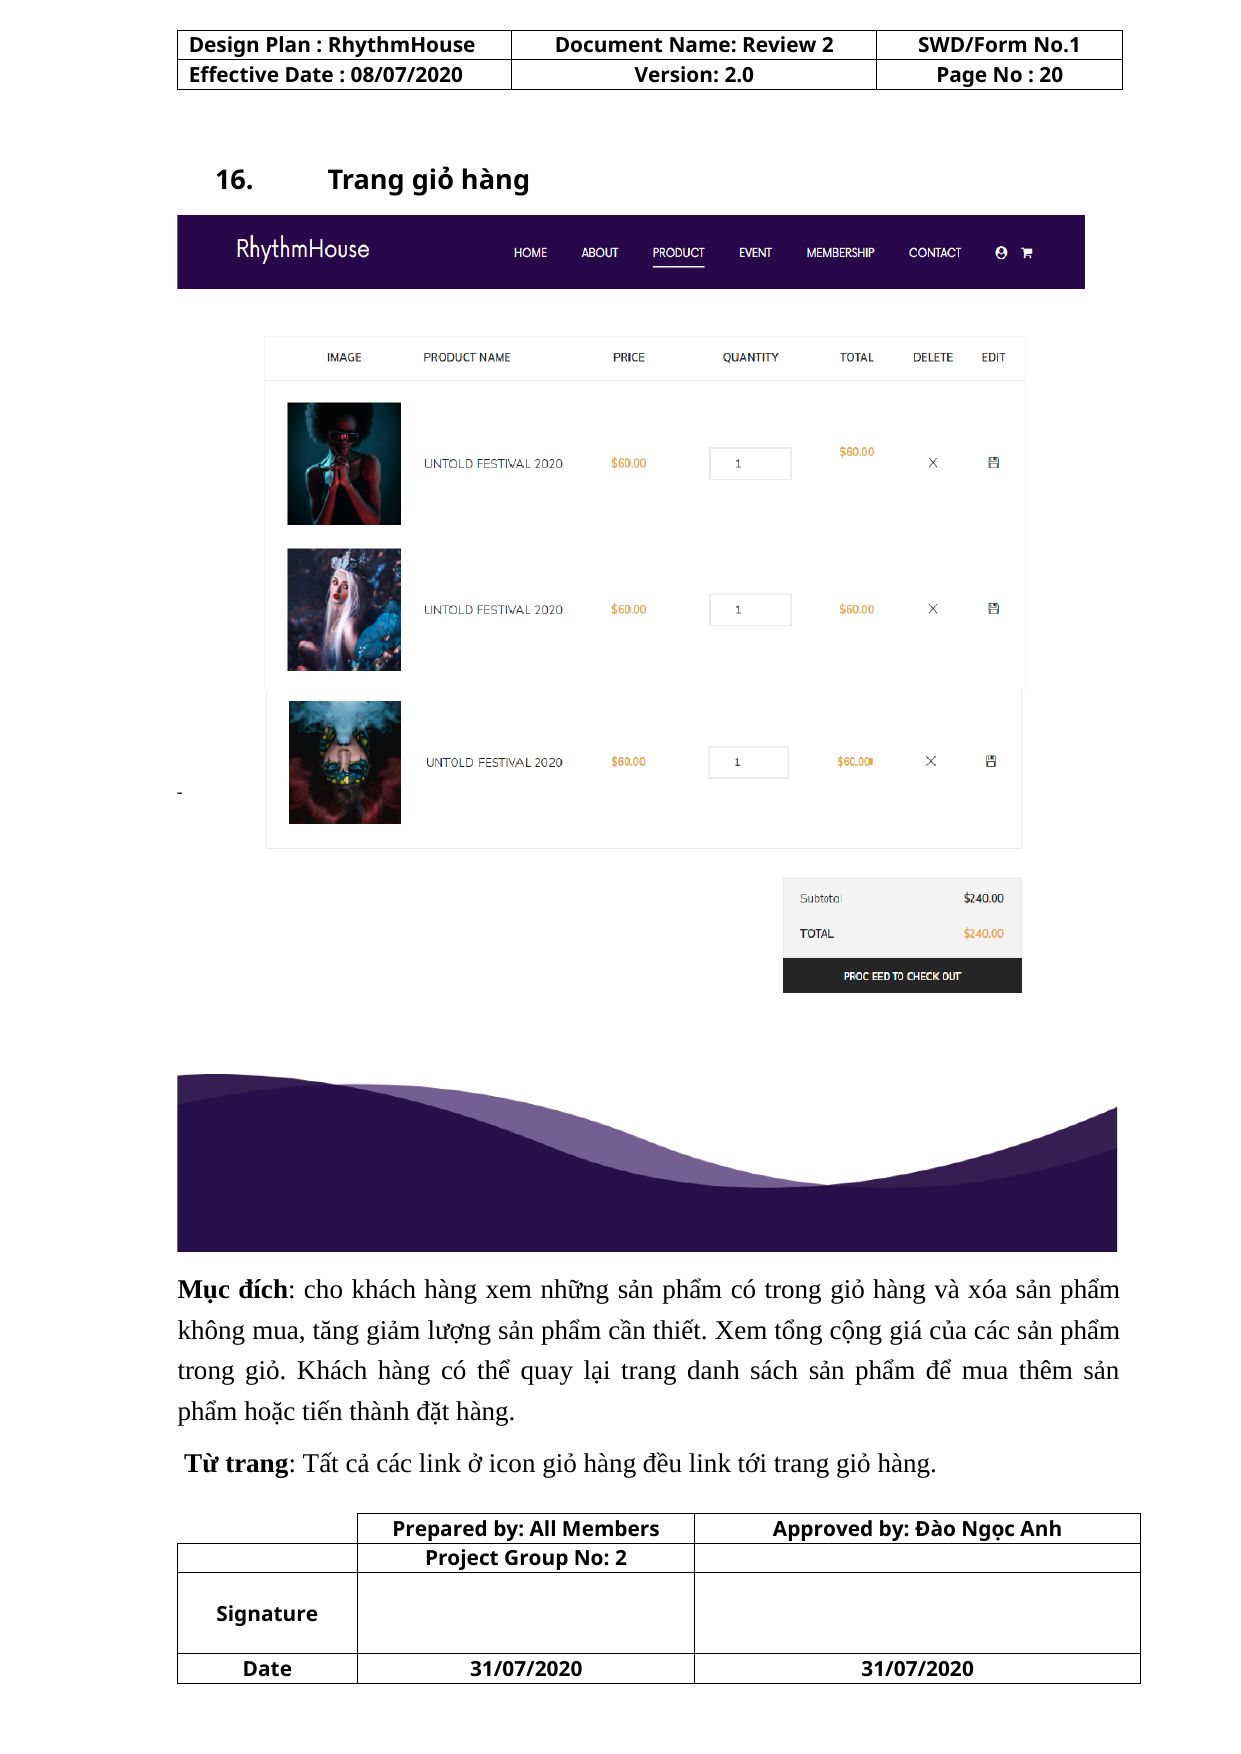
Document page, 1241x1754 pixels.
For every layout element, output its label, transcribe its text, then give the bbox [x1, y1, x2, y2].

picture [177, 215, 1118, 1252]
text Mục đích: cho khách hàng xem những sản phẩm có trong giỏ hàng và xóa sản phẩm không mua, tăng giảm lượng sản phẩm cần thiết. Xem tổng cộng giá của các sản phẩm trong giỏ. Khách hàng có thể quay lại trang danh sách sản phẩm để mua thêm sản phẩm hoặc tiến thành đặt hàng. [177, 1273, 1122, 1426]
list Trang giỏ hàng [215, 160, 1122, 197]
text Từ trang: Tất cả các link ở icon giỏ hàng đều link tới trang giỏ hàng. [177, 1448, 1122, 1479]
